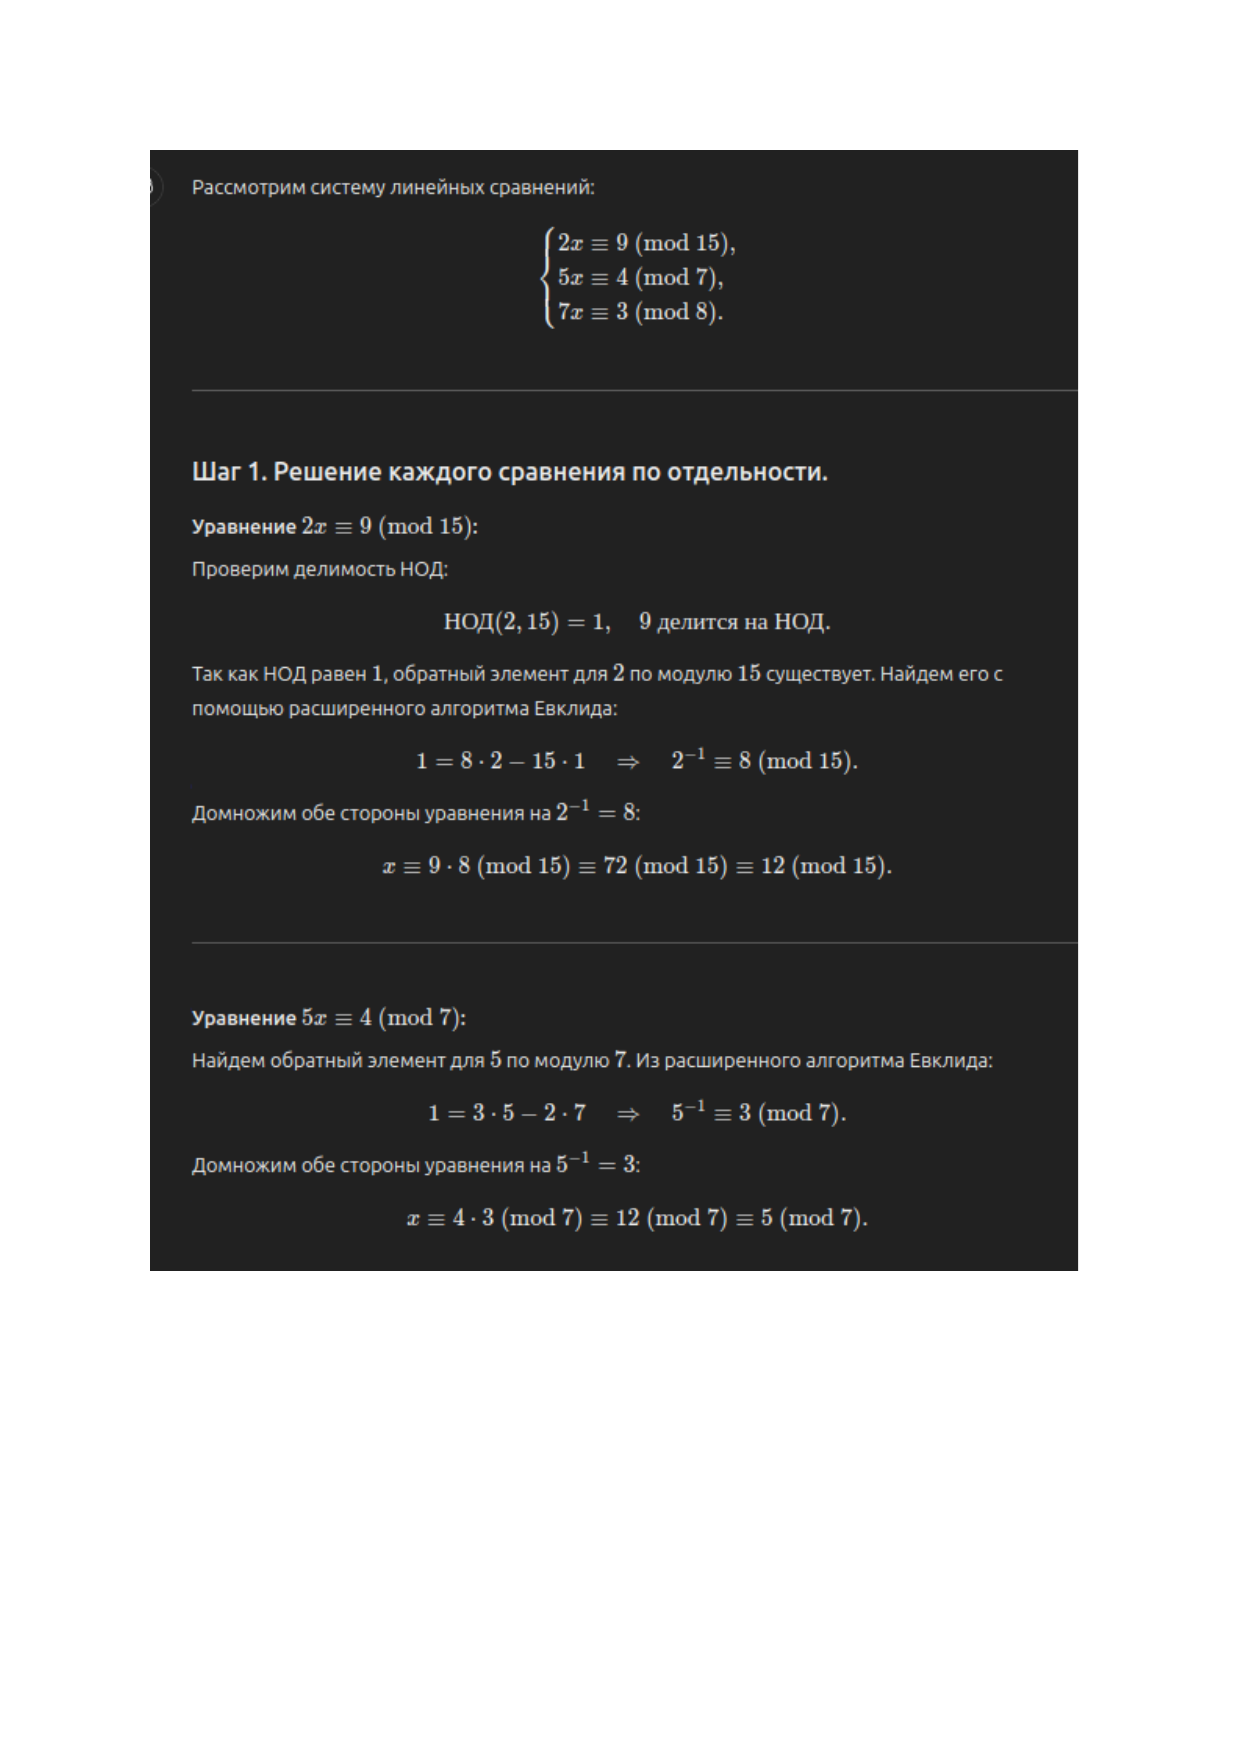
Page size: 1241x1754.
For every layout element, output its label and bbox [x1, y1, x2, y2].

picture [150, 150, 1079, 1271]
